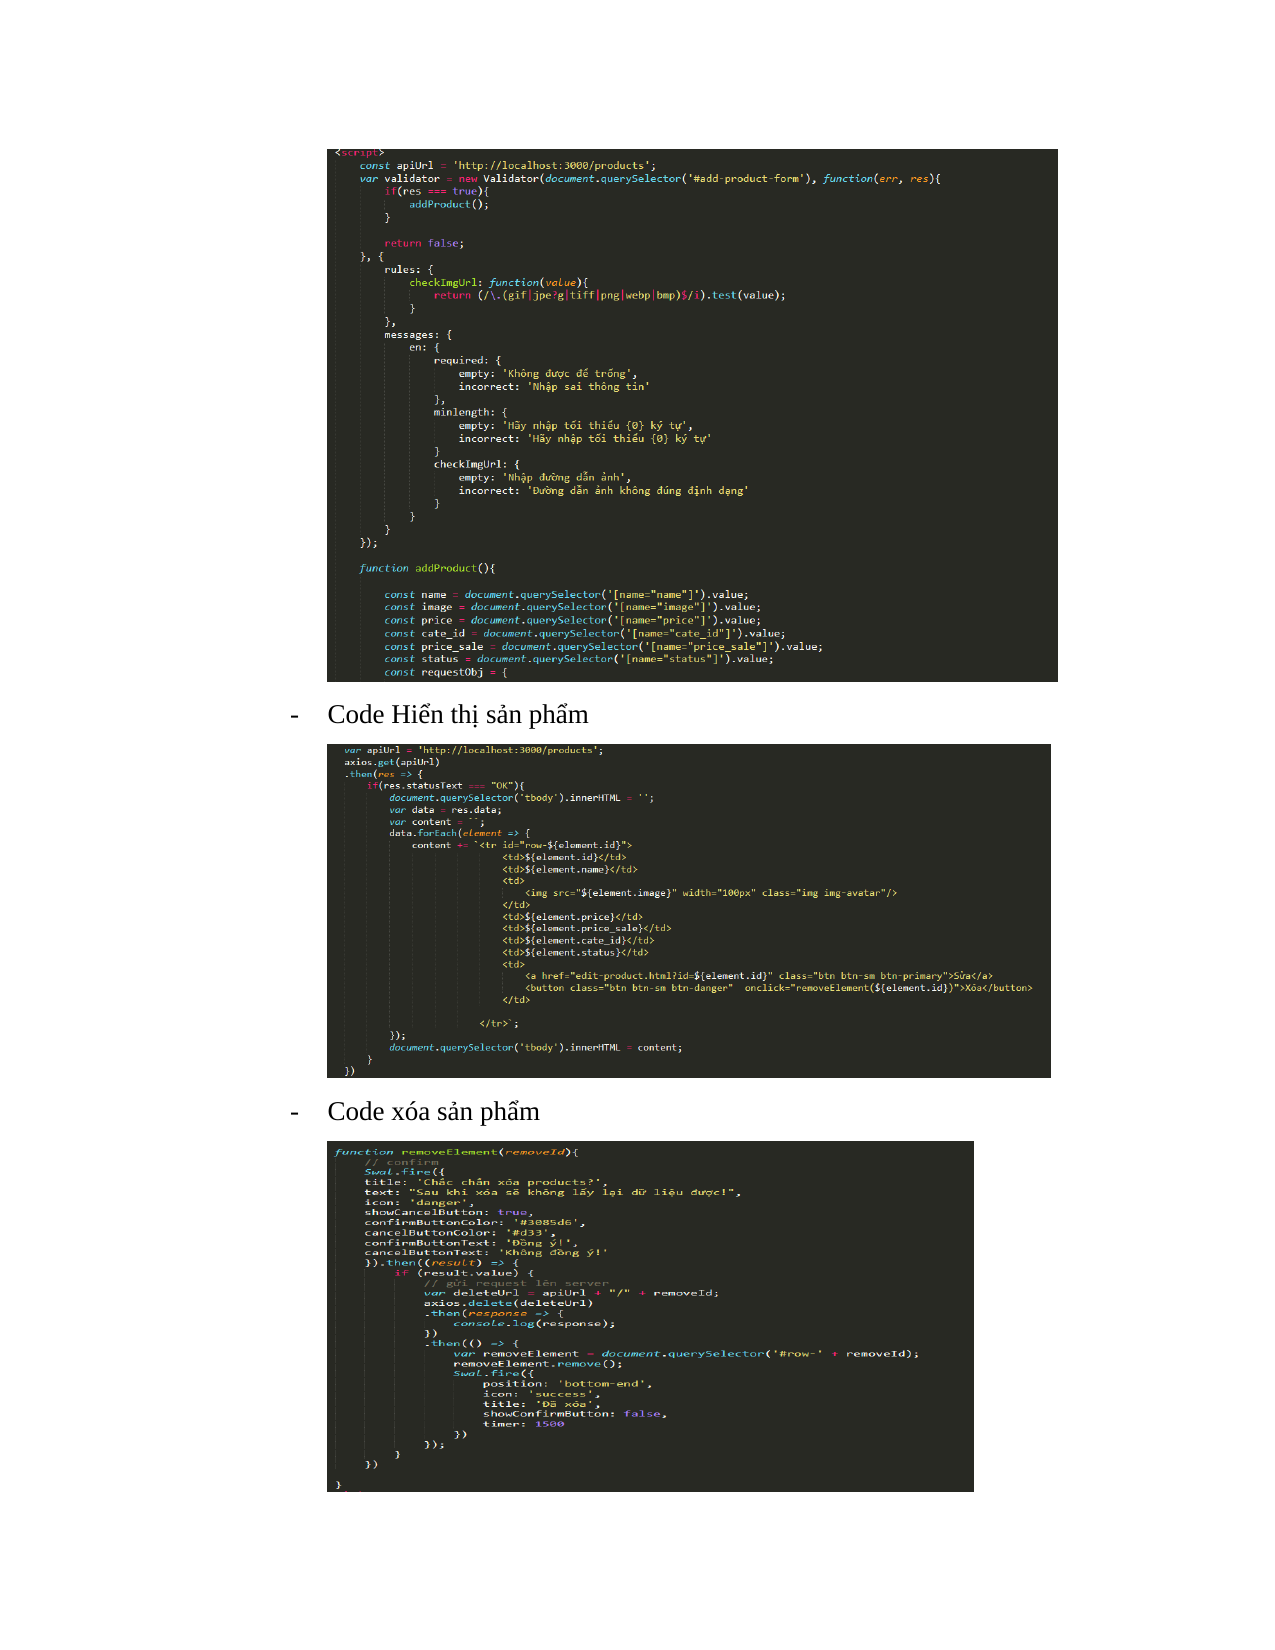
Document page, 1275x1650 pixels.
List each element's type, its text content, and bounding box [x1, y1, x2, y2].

picture [327, 149, 1058, 682]
list Code xóa sản phẩm [290, 1095, 1125, 1126]
picture [327, 744, 1051, 1078]
picture [327, 1141, 974, 1492]
list Code Hiển thị sản phẩm [290, 698, 1125, 729]
